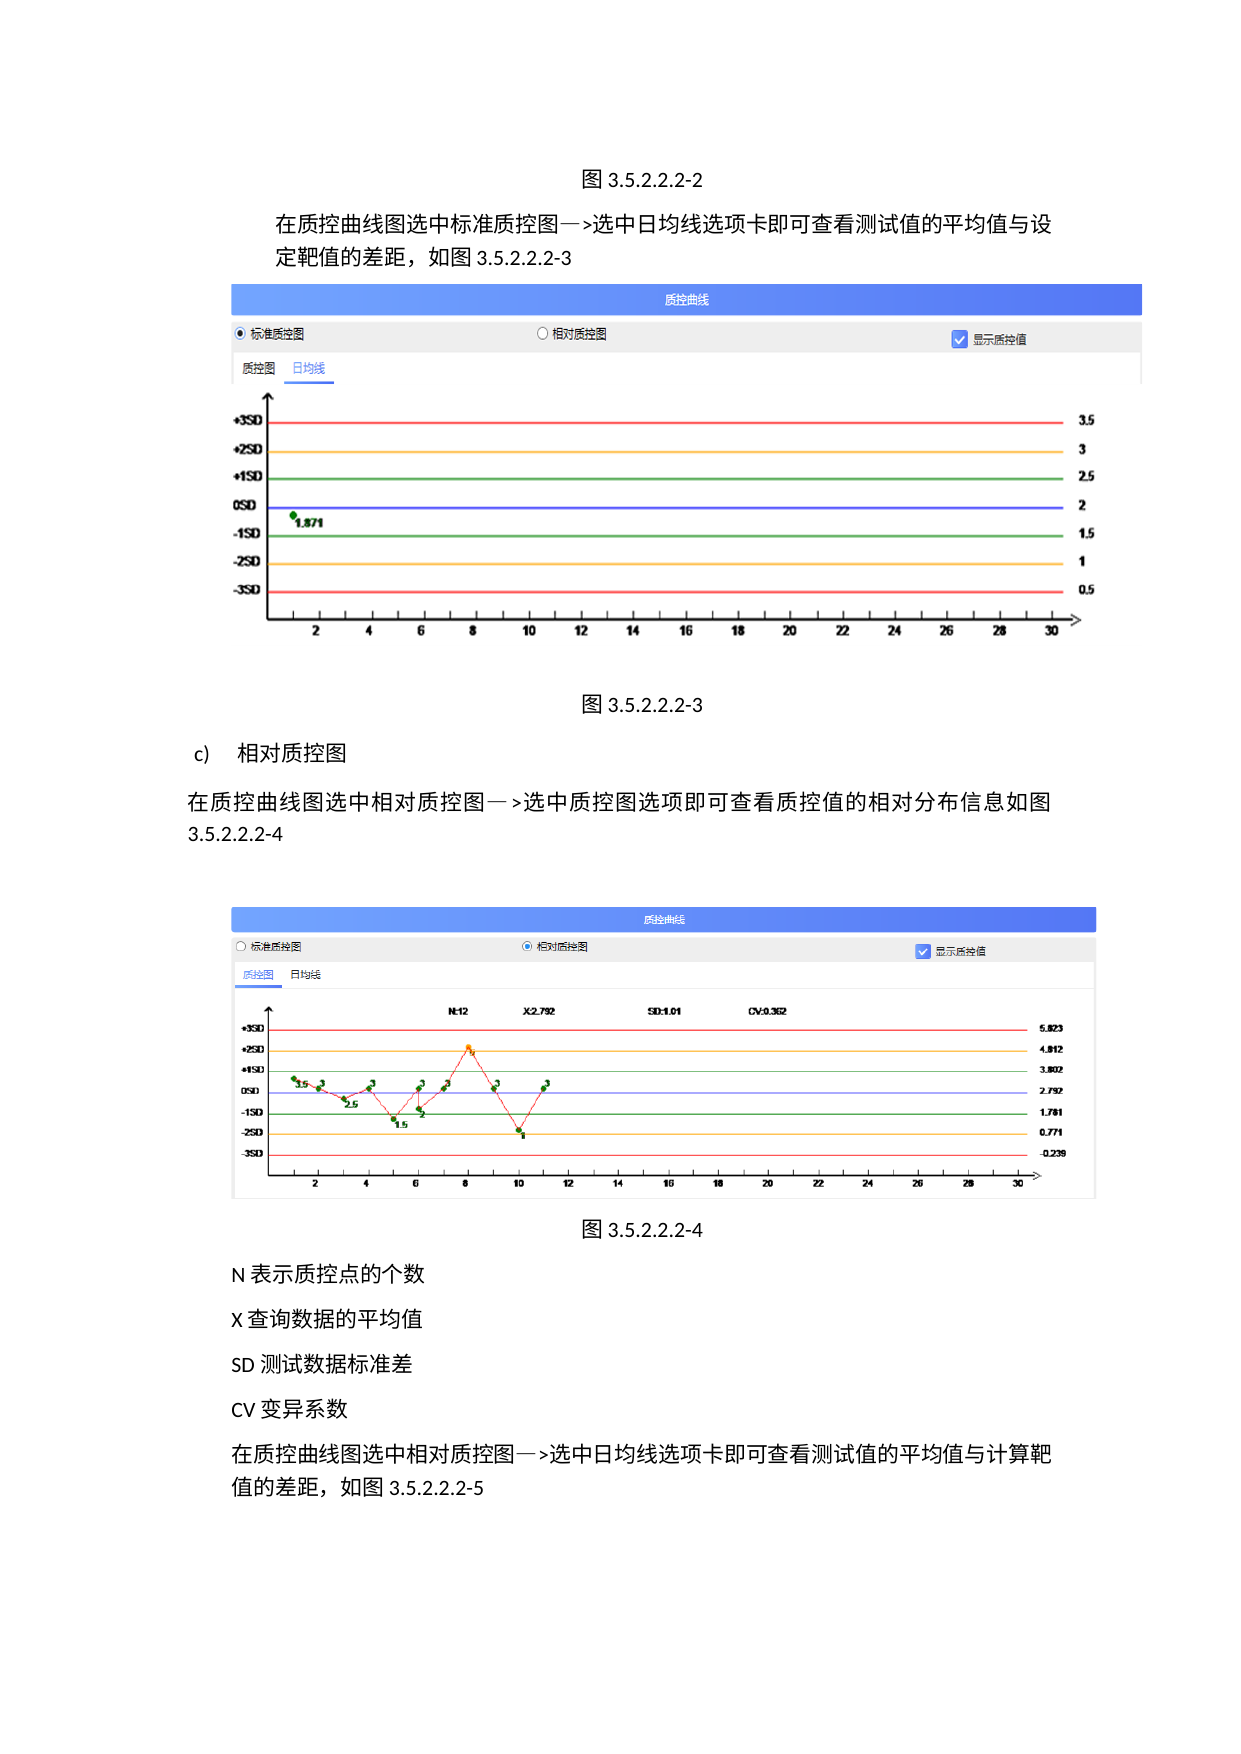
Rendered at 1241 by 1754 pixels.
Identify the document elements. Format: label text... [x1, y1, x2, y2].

text X 查询数据的平均值 [187, 1302, 1053, 1334]
text SD 测试数据标准差 [187, 1347, 1053, 1379]
text 图3.5.2.2.2-3 [187, 687, 1053, 719]
text 图3.5.2.2.2-4 [187, 1212, 1053, 1244]
picture [231, 284, 1143, 646]
text 在质控曲线图选中相对质控图—>选中质控图选项即可查看质控值的相对分布信息如图3.5.2.2.2-4 [187, 784, 1053, 849]
text 图3.5.2.2.2-2 [187, 162, 1053, 194]
list 相对质控图 [194, 736, 1053, 768]
text CV 变异系数 [187, 1392, 1053, 1424]
text 在质控曲线图选中相对质控图—>选中日均线选项卡即可查看测试值的平均值与计算靶值的差距，如图3.5.2.2.2-5 [231, 1437, 1053, 1502]
text 在质控曲线图选中标准质控图—>选中日均线选项卡即可查看测试值的平均值与设定靶值的差距，如图3.5.2.2.2-3 [275, 207, 1053, 272]
picture [231, 907, 1097, 1199]
text N 表示质控点的个数 [187, 1257, 1053, 1289]
